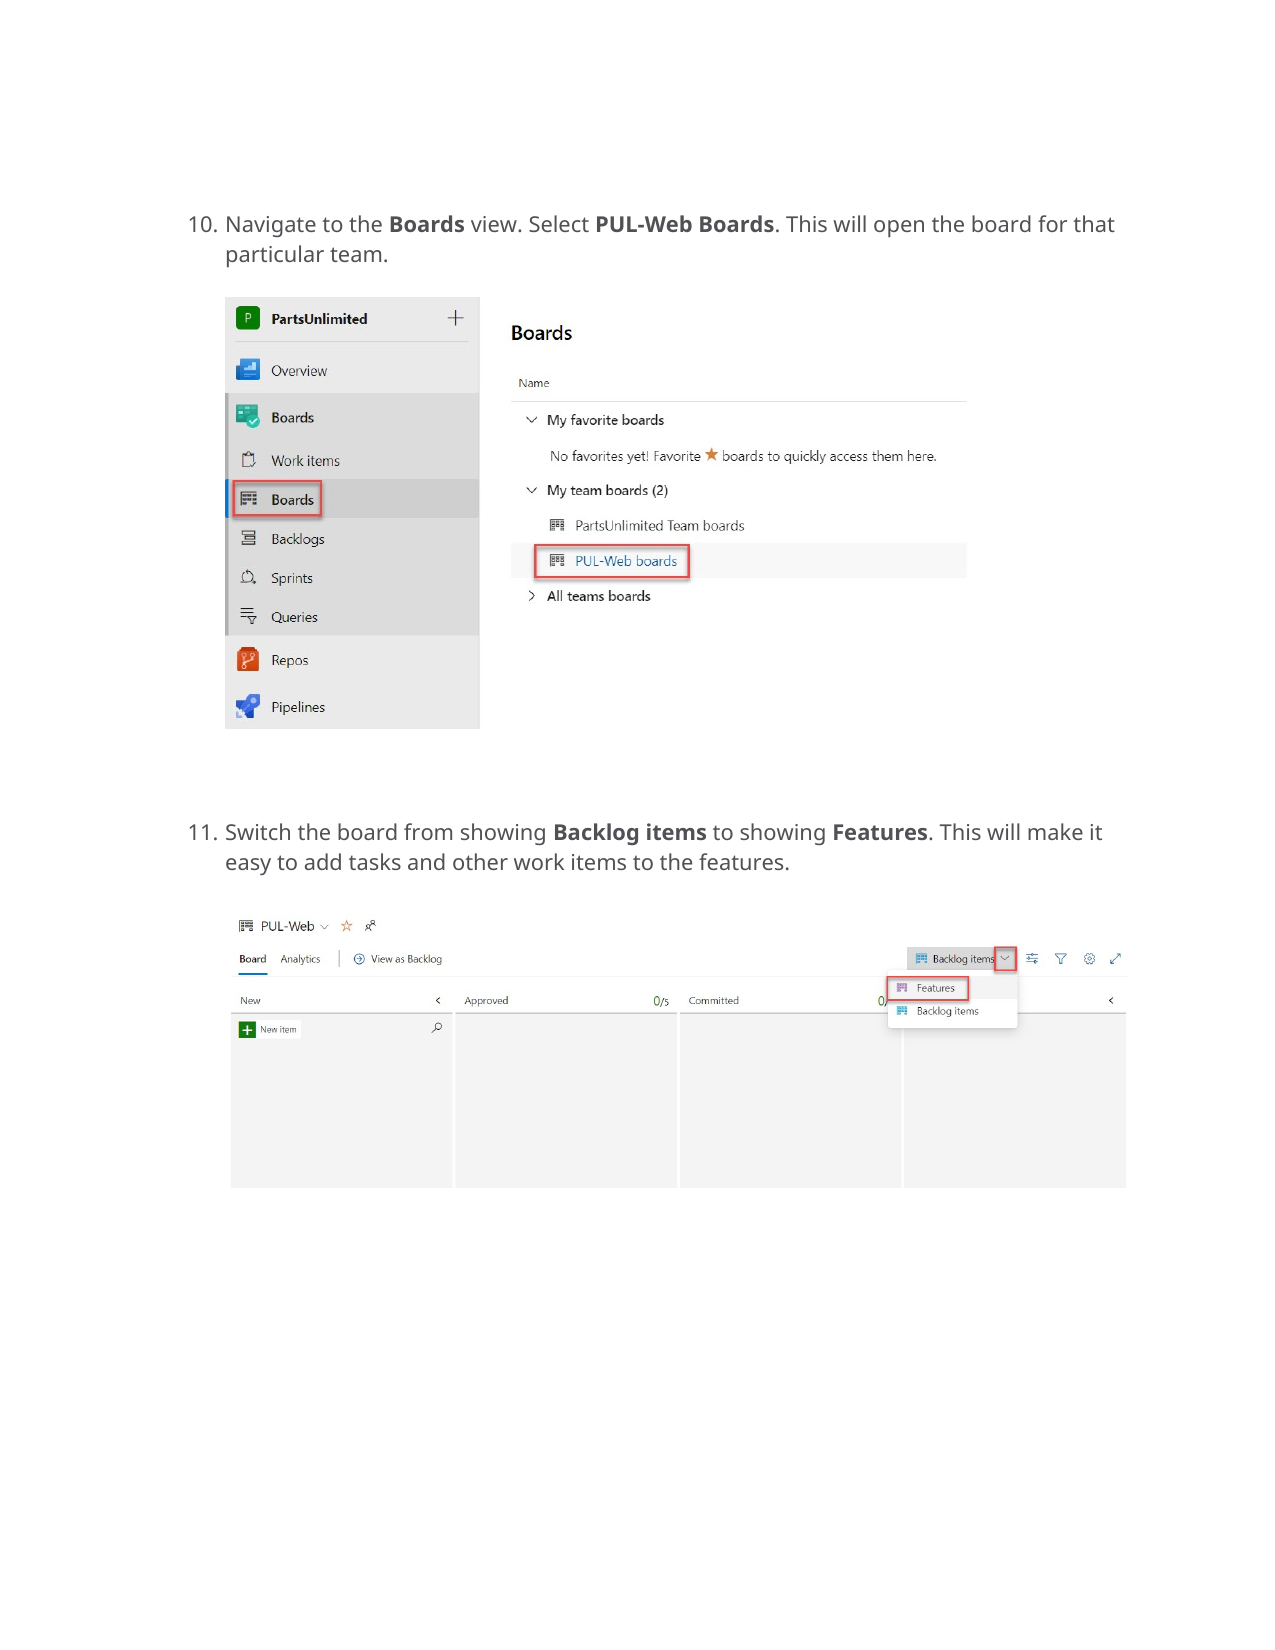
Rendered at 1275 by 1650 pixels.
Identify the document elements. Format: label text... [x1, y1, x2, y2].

list Switch the board from showing Backlog items to showing Features. This will make it easy to add tasks and other work items to the features. [187, 817, 1125, 877]
picture [225, 905, 1141, 1188]
picture [225, 297, 967, 729]
list Navigate to the Boards view. Select PUL-Web Boards. This will open the board for that particular team. [187, 209, 1125, 268]
